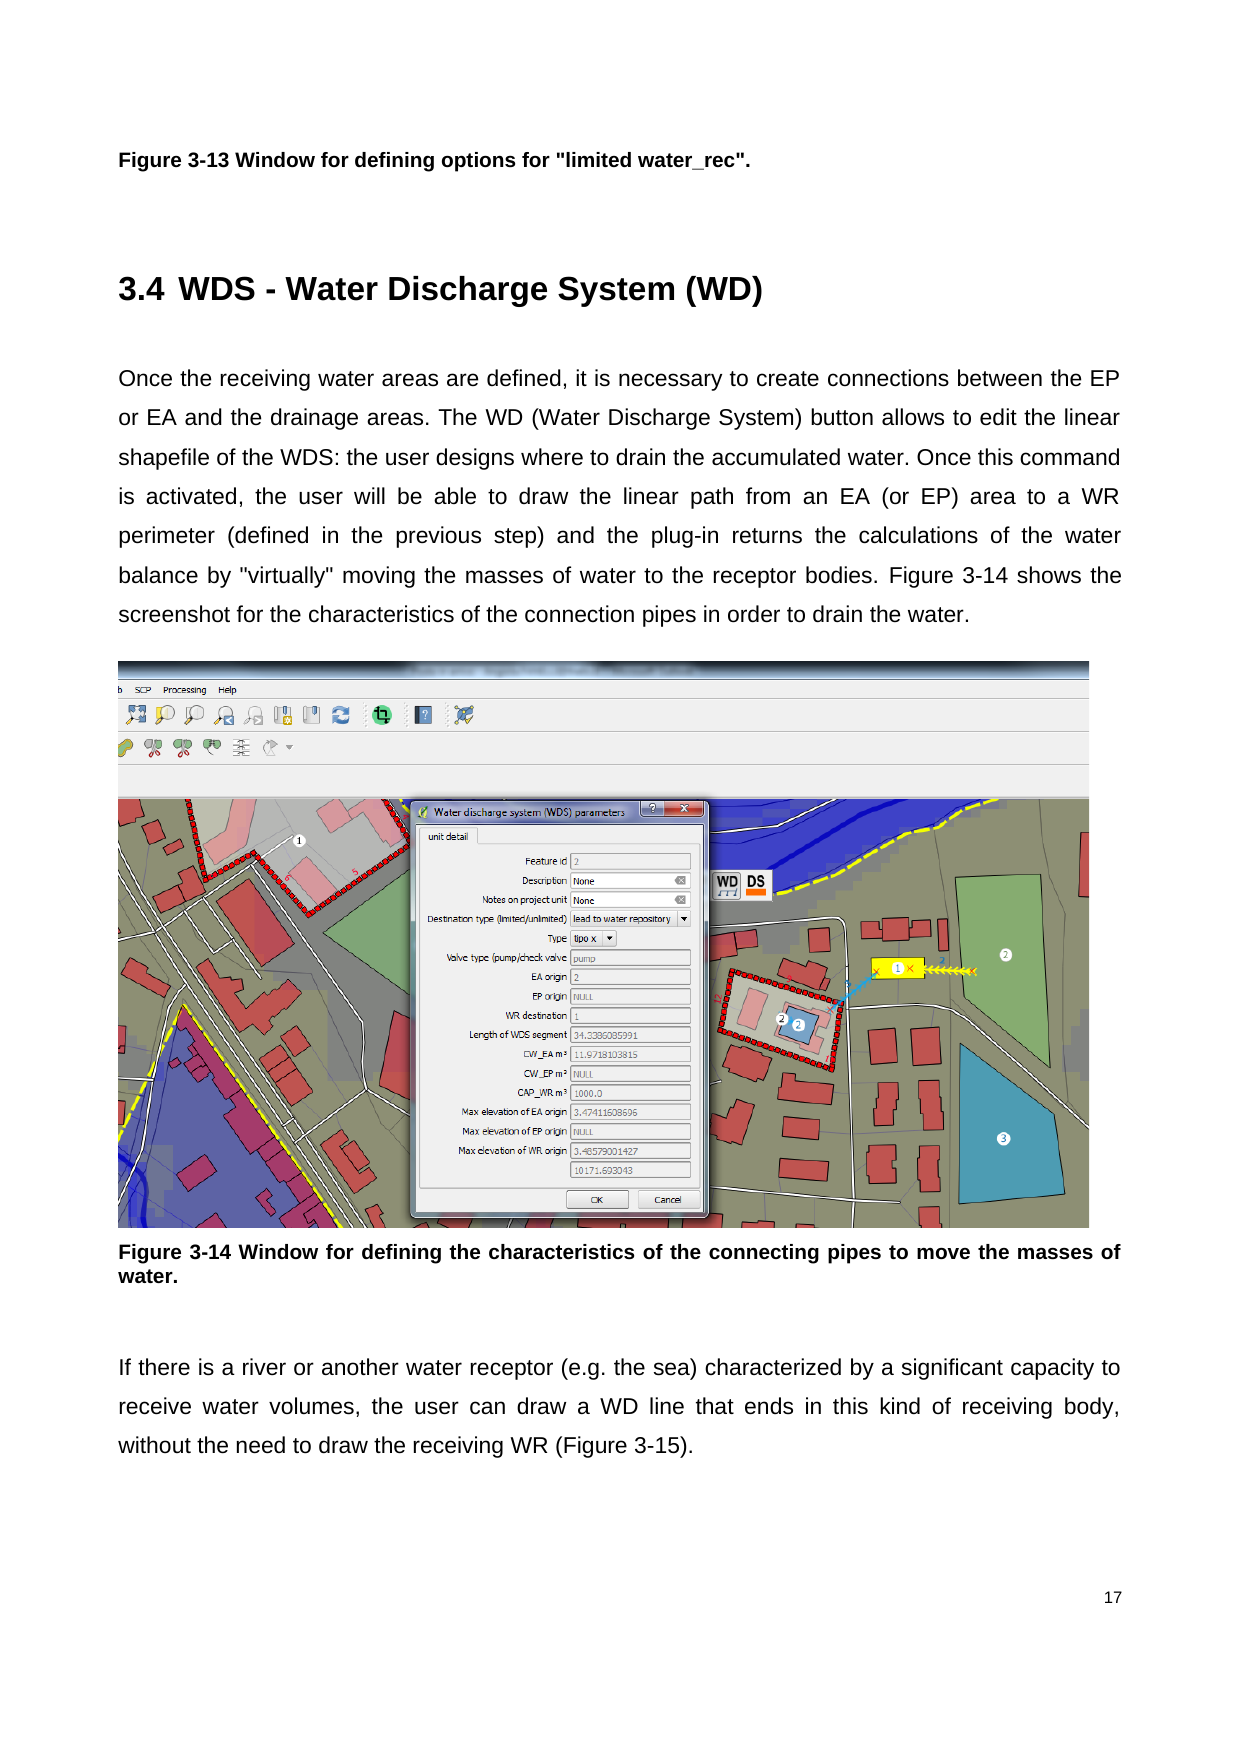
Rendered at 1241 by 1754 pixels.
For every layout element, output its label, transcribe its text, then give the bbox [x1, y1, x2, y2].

picture [118, 661, 1090, 1228]
subtitle WDS - Water Discharge System (WD) [118, 269, 1122, 308]
